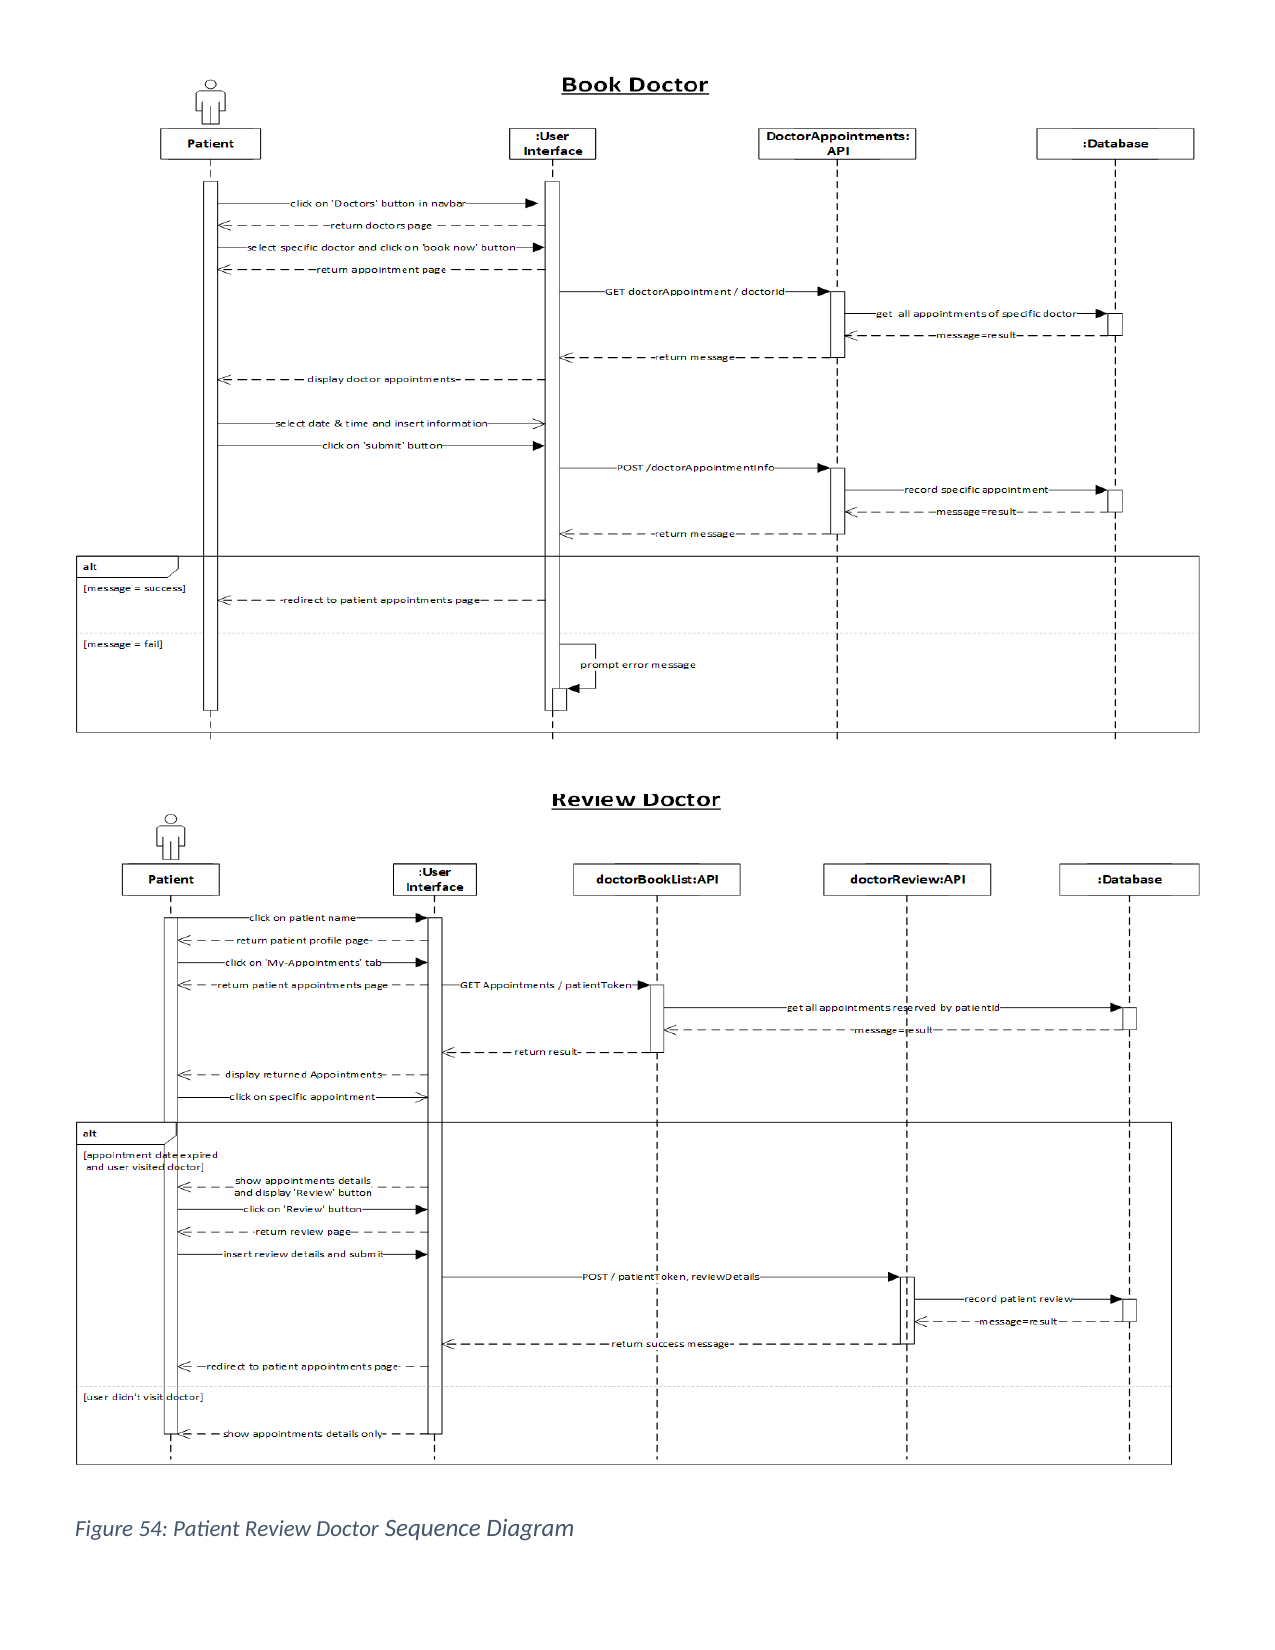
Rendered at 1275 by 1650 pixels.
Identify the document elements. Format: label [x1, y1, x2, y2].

picture [75, 64, 1200, 744]
picture [75, 794, 1200, 1465]
